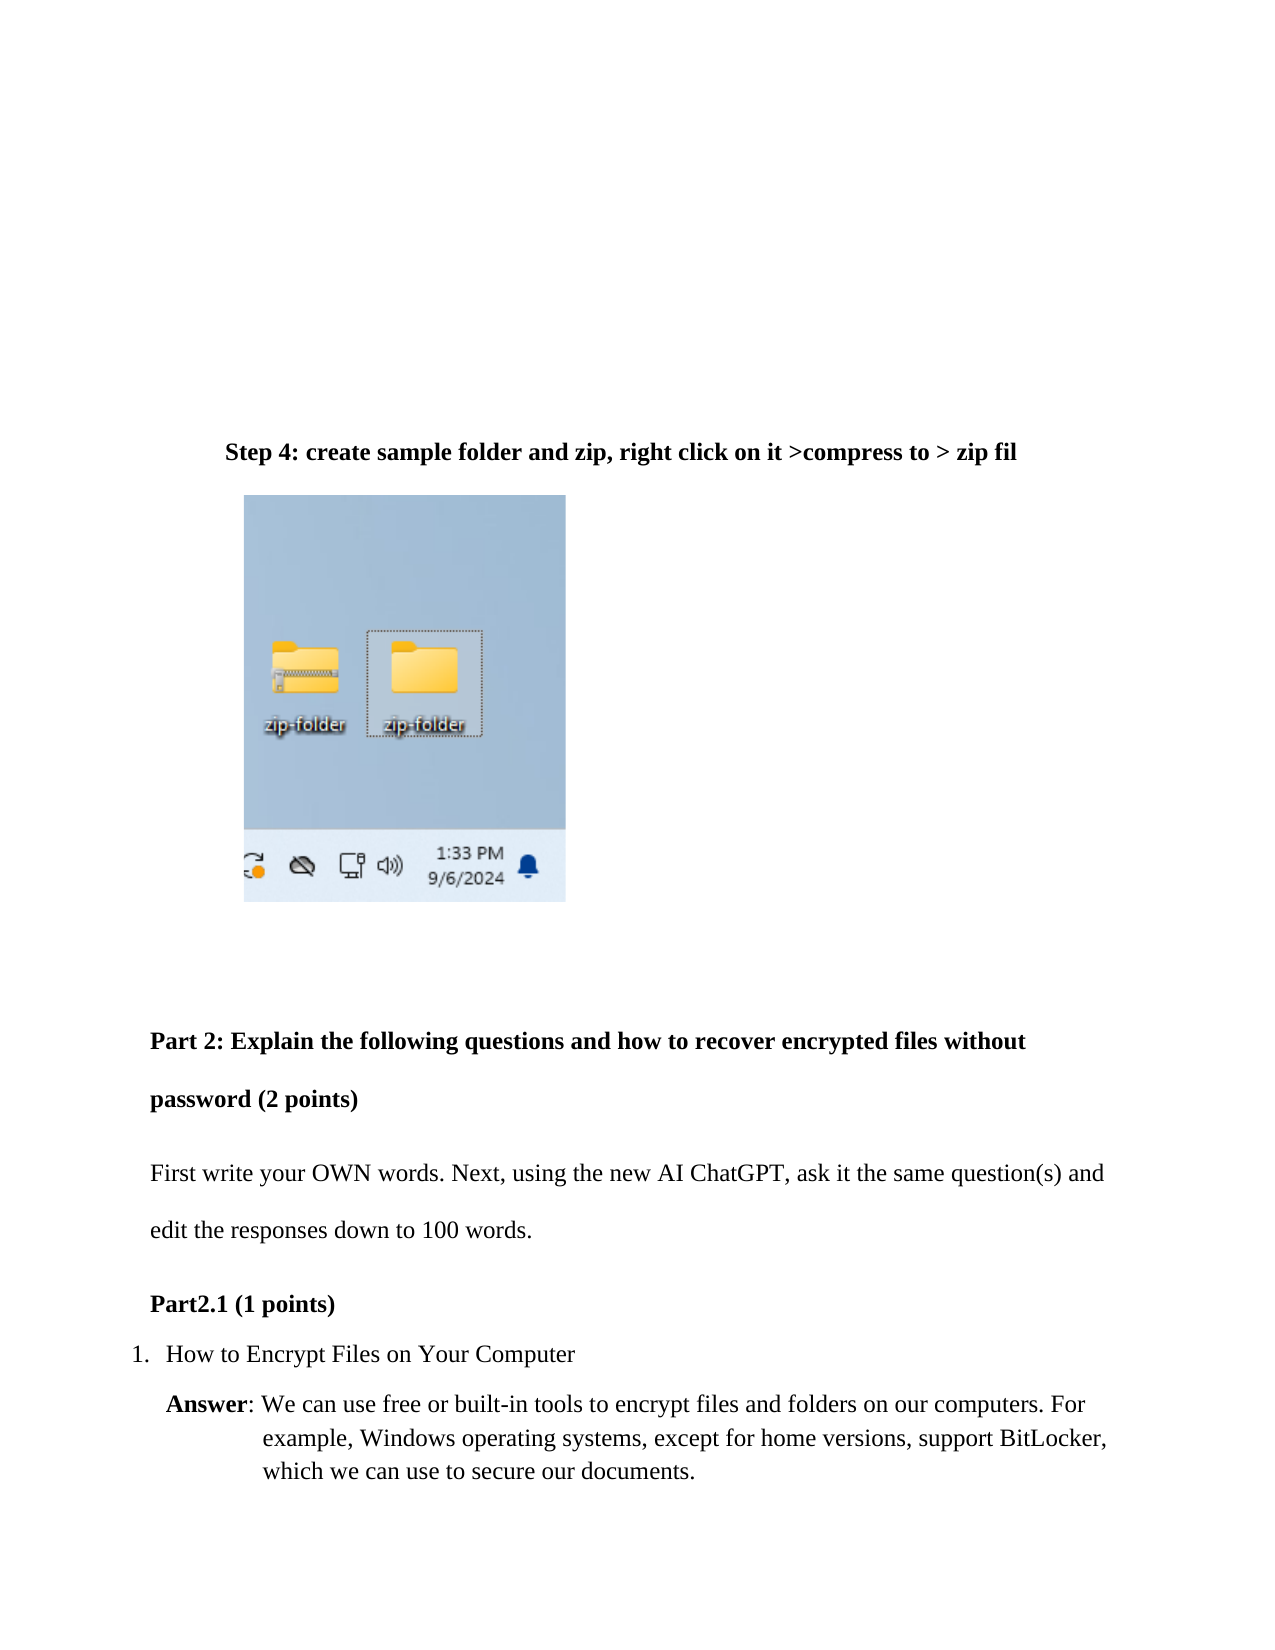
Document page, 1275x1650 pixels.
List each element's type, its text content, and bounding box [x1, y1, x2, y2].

list Step 4: create sample folder and zip, right click on it >compress to > zip fil [225, 437, 1125, 466]
text Part 2: Explain the following questions and how to recover encrypted files without password (2 points) [150, 1026, 1125, 1112]
text Part2.1 (1 points) [150, 1289, 1125, 1318]
text First write your OWN words. Next, using the new AI ChatGPT, ask it the same question(s) and edit the responses down to 100 words. [150, 1158, 1125, 1244]
text Answer: We can use free or built-in tools to encrypt files and folders on our computers. For example, Windows operating systems, except for home versions, support BitLocker, which we can use to secure our documents. [159, 1389, 1125, 1485]
list How to Encrypt Files on Your Computer [131, 1339, 1125, 1368]
